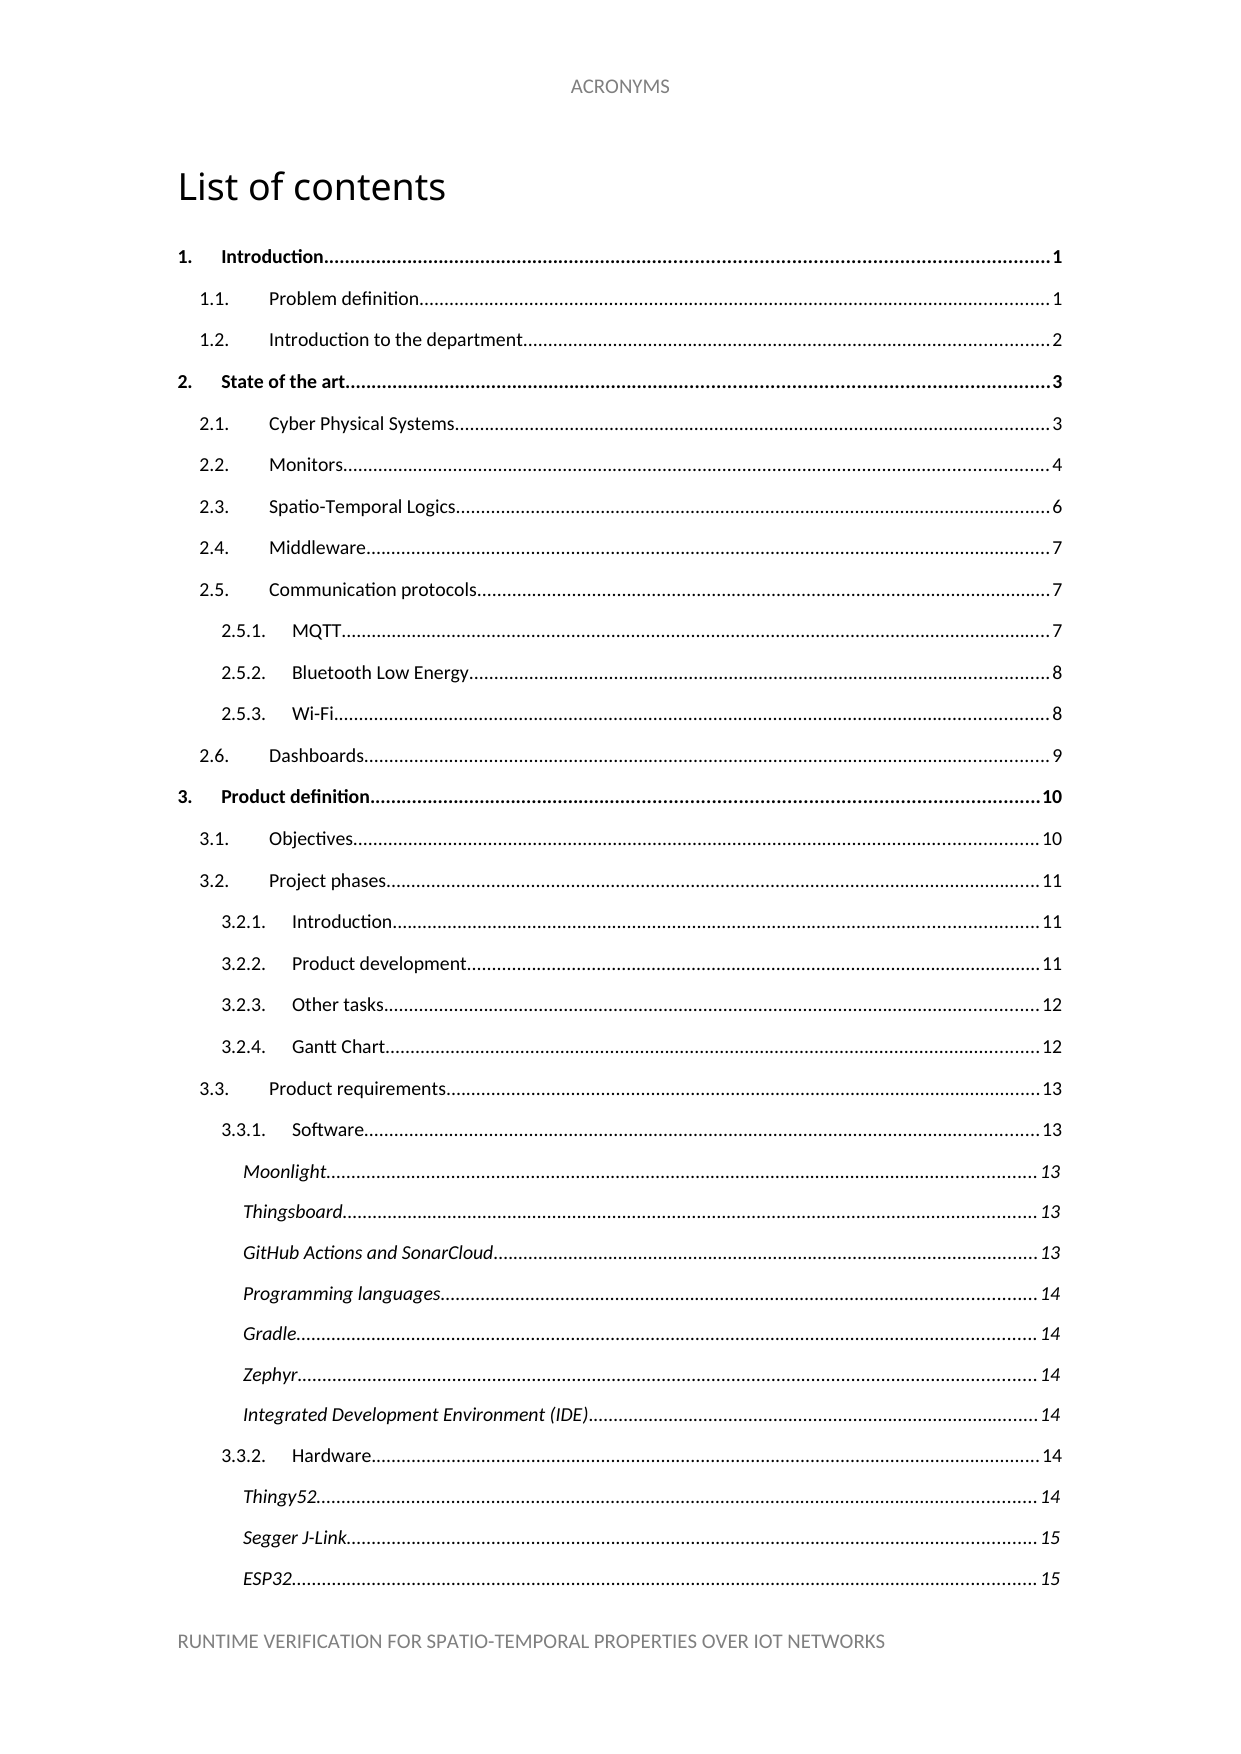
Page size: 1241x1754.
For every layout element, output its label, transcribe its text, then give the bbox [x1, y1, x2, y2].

text 3.3.1. Software 13 [221, 1117, 1063, 1141]
text 3. Product definition 10 [177, 785, 1063, 809]
text 2. State of the art 3 [177, 369, 1063, 393]
text 3.2.1. Introduction 11 [221, 909, 1063, 933]
text 3.1. Objectives 10 [199, 826, 1063, 850]
text 2.5.1. MQTT 7 [221, 618, 1063, 643]
text 3.2.4. Gantt Chart 12 [221, 1034, 1063, 1058]
text 2.4. Middleware 7 [199, 535, 1063, 559]
text 1.1. Problem definition 1 [199, 286, 1063, 310]
text GitHub Actions and SonarCloud 13 [243, 1240, 1063, 1264]
text Zephyr 14 [243, 1362, 1063, 1386]
text Thingy52 14 [243, 1485, 1063, 1509]
text ESP32 15 [243, 1566, 1063, 1590]
text 2.2. Monitors 4 [199, 452, 1063, 476]
text 1. Introduction 1 [177, 244, 1063, 268]
text Programming languages 14 [243, 1281, 1063, 1305]
text 2.6. Dashboards 9 [199, 743, 1063, 767]
text 1.2. Introduction to the department 2 [199, 327, 1063, 352]
text Segger J-Link 15 [243, 1525, 1063, 1549]
text 2.1. Cyber Physical Systems 3 [199, 411, 1063, 435]
text 3.3.2. Hardware 14 [221, 1443, 1063, 1467]
text Gradle 14 [243, 1321, 1063, 1345]
text List of contents [177, 160, 1063, 211]
text 2.5. Communication protocols 7 [199, 577, 1063, 601]
text Thingsboard 13 [243, 1199, 1063, 1223]
text 2.5.3. Wi-Fi 8 [221, 702, 1063, 726]
text 3.2. Project phases 11 [199, 868, 1063, 892]
text Integrated Development Environment (IDE) 14 [243, 1402, 1063, 1427]
text 3.2.2. Product development 11 [467, 951, 1063, 975]
text 3.2.3. Other tasks 12 [221, 992, 1063, 1017]
text Moonlight 13 [243, 1159, 1063, 1183]
text 2.3. Spatio-Temporal Logics 6 [199, 494, 1063, 518]
text 2.5.2. Bluetooth Low Energy 8 [221, 660, 1063, 684]
text 3.3. Product requirements 13 [199, 1076, 1063, 1100]
